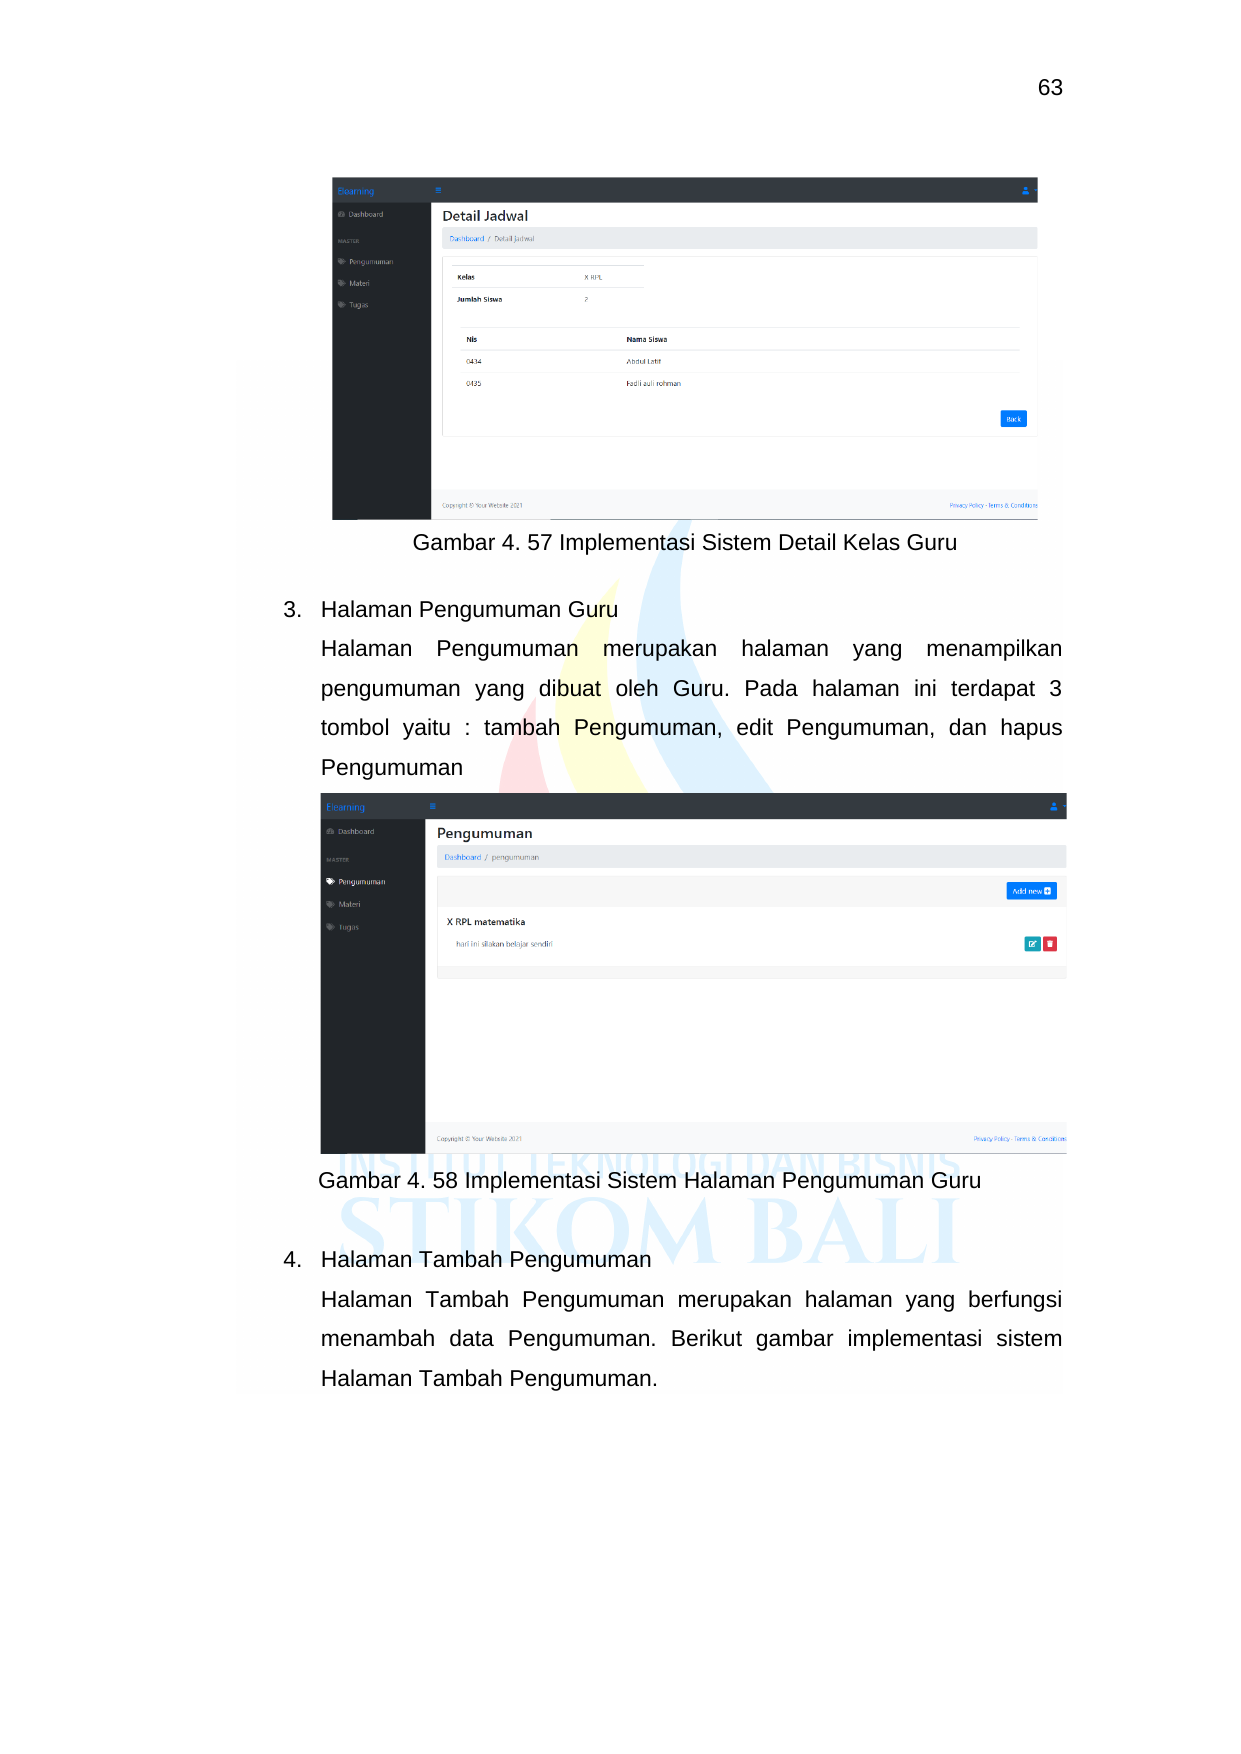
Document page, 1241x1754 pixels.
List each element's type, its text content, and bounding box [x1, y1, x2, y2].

picture [320, 793, 1067, 1154]
picture [332, 177, 1038, 520]
list Halaman Tambah Pengumuman [283, 1246, 1063, 1272]
text Halaman Tambah Pengumuman merupakan halaman yang berfungsi menambah data Pengumuman. Berikut gambar implementasi sistem Halaman Tambah Pengumuman. [321, 1286, 1063, 1391]
list Halaman Pengumuman Guru [283, 596, 1063, 622]
list Halaman Pengumuman merupakan halaman yang menampilkan pengumuman yang dibuat oleh Guru. Pada halaman ini terdapat 3 tombol yaitu : tambah Pengumuman, edit Pengumuman, dan hapus Pengumuman [321, 635, 1063, 780]
